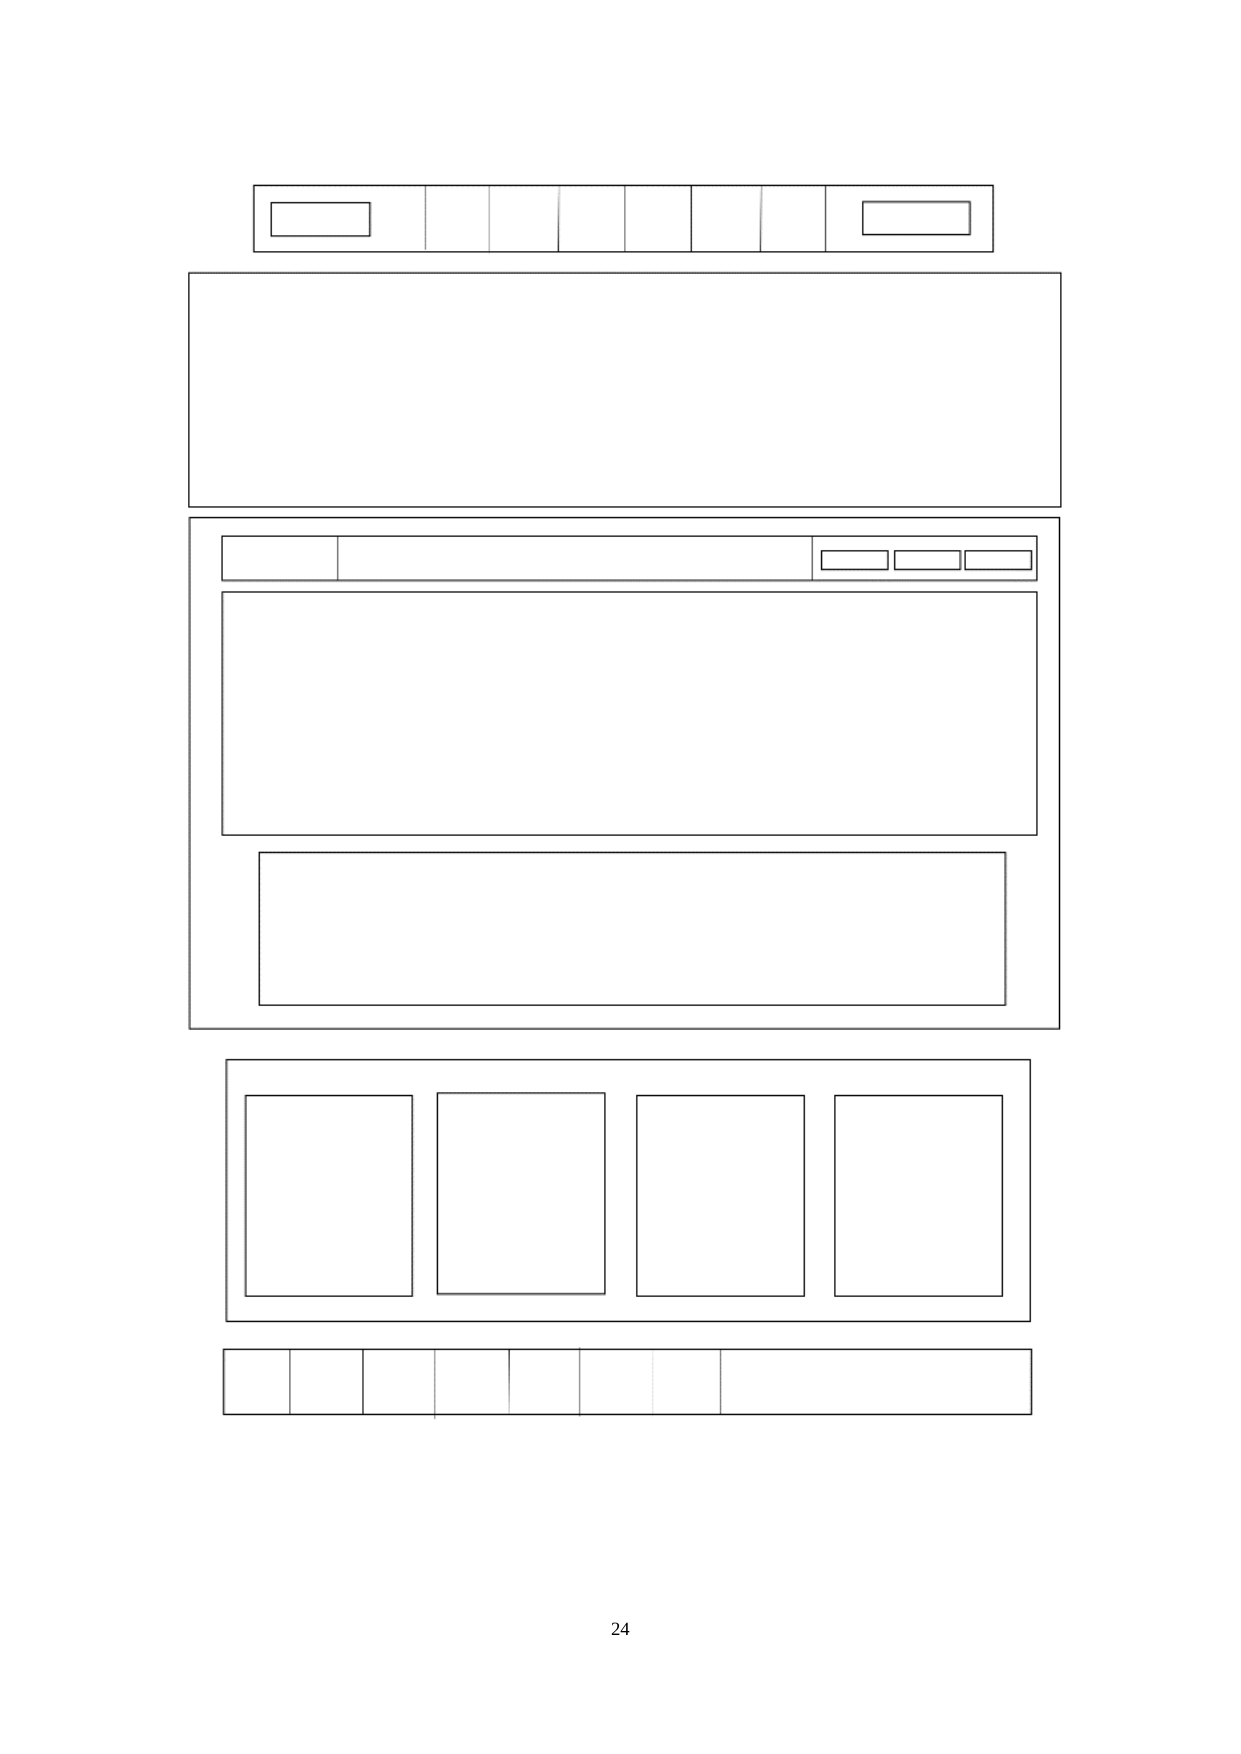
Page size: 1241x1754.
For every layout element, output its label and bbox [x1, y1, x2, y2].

picture [187, 162, 1063, 1491]
